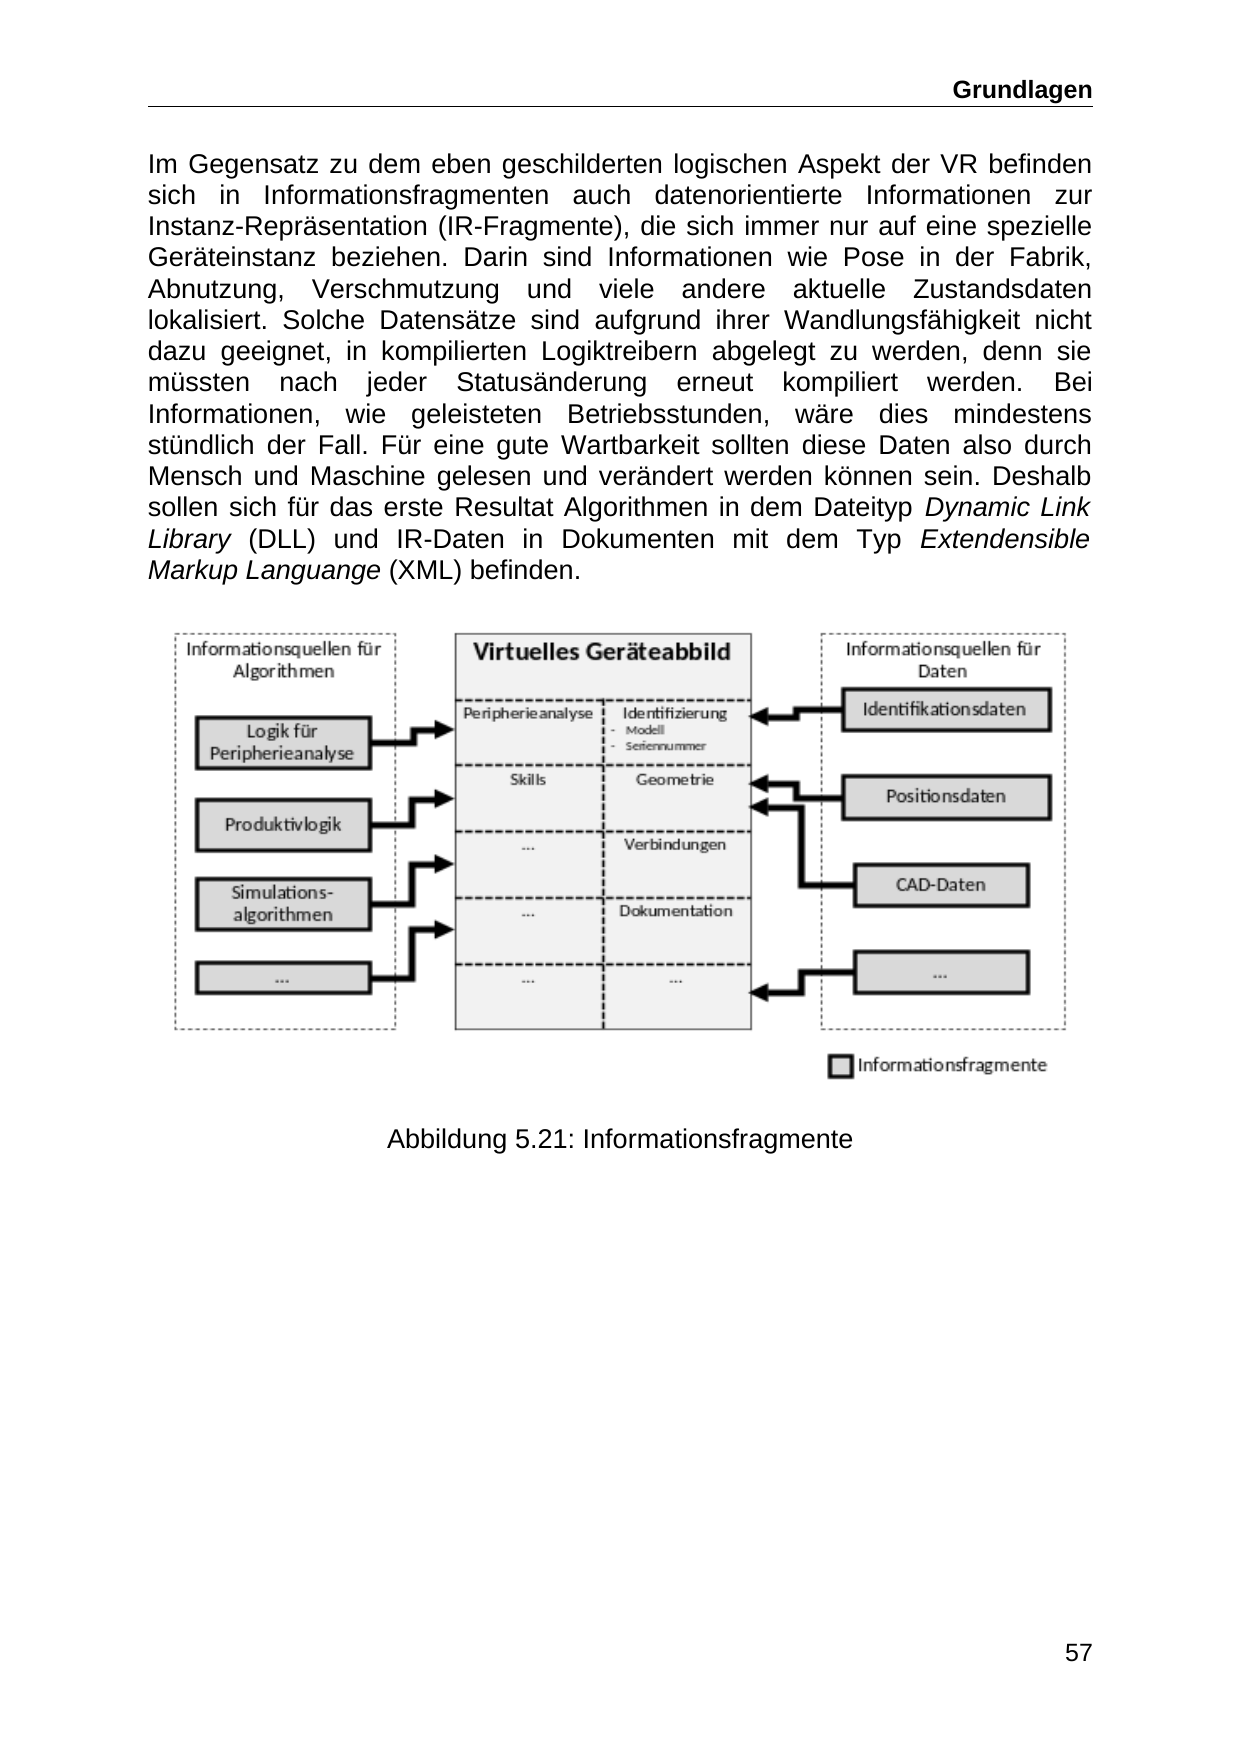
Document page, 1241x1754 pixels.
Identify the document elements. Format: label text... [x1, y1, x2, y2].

text Im Gegensatz zu dem eben geschilderten logischen Aspekt der VR befinden sich in Informationsfragmenten auch datenorientierte Informationen zur Instanz-Repräsentation (IR-Fragmente), die sich immer nur auf eine spezielle Geräteinstanz beziehen. Darin sind Informationen wie Pose in der Fabrik, Abnutzung, Verschmutzung und viele andere aktuelle Zustandsdaten lokalisiert. Solche Datensätze sind aufgrund ihrer Wandlungsfähigkeit nicht dazu geeignet, in kompilierten Logiktreibern abgelegt zu werden, denn sie müssten nach jeder Statusänderung erneut kompiliert werden. Bei Informationen, wie geleisteten Betriebsstunden, wäre dies mindestens stündlich der Fall. Für eine gute Wartbarkeit sollten diese Daten also durch Mensch und Maschine gelesen und verändert werden können sein. Deshalb sollen sich für das erste Resultat Algorithmen in dem Dateityp Dynamic Link Library (DLL) und IR-Daten in Dokumenten mit dem Typ Extendensible Markup Languange (XML) befinden. [148, 148, 1093, 585]
